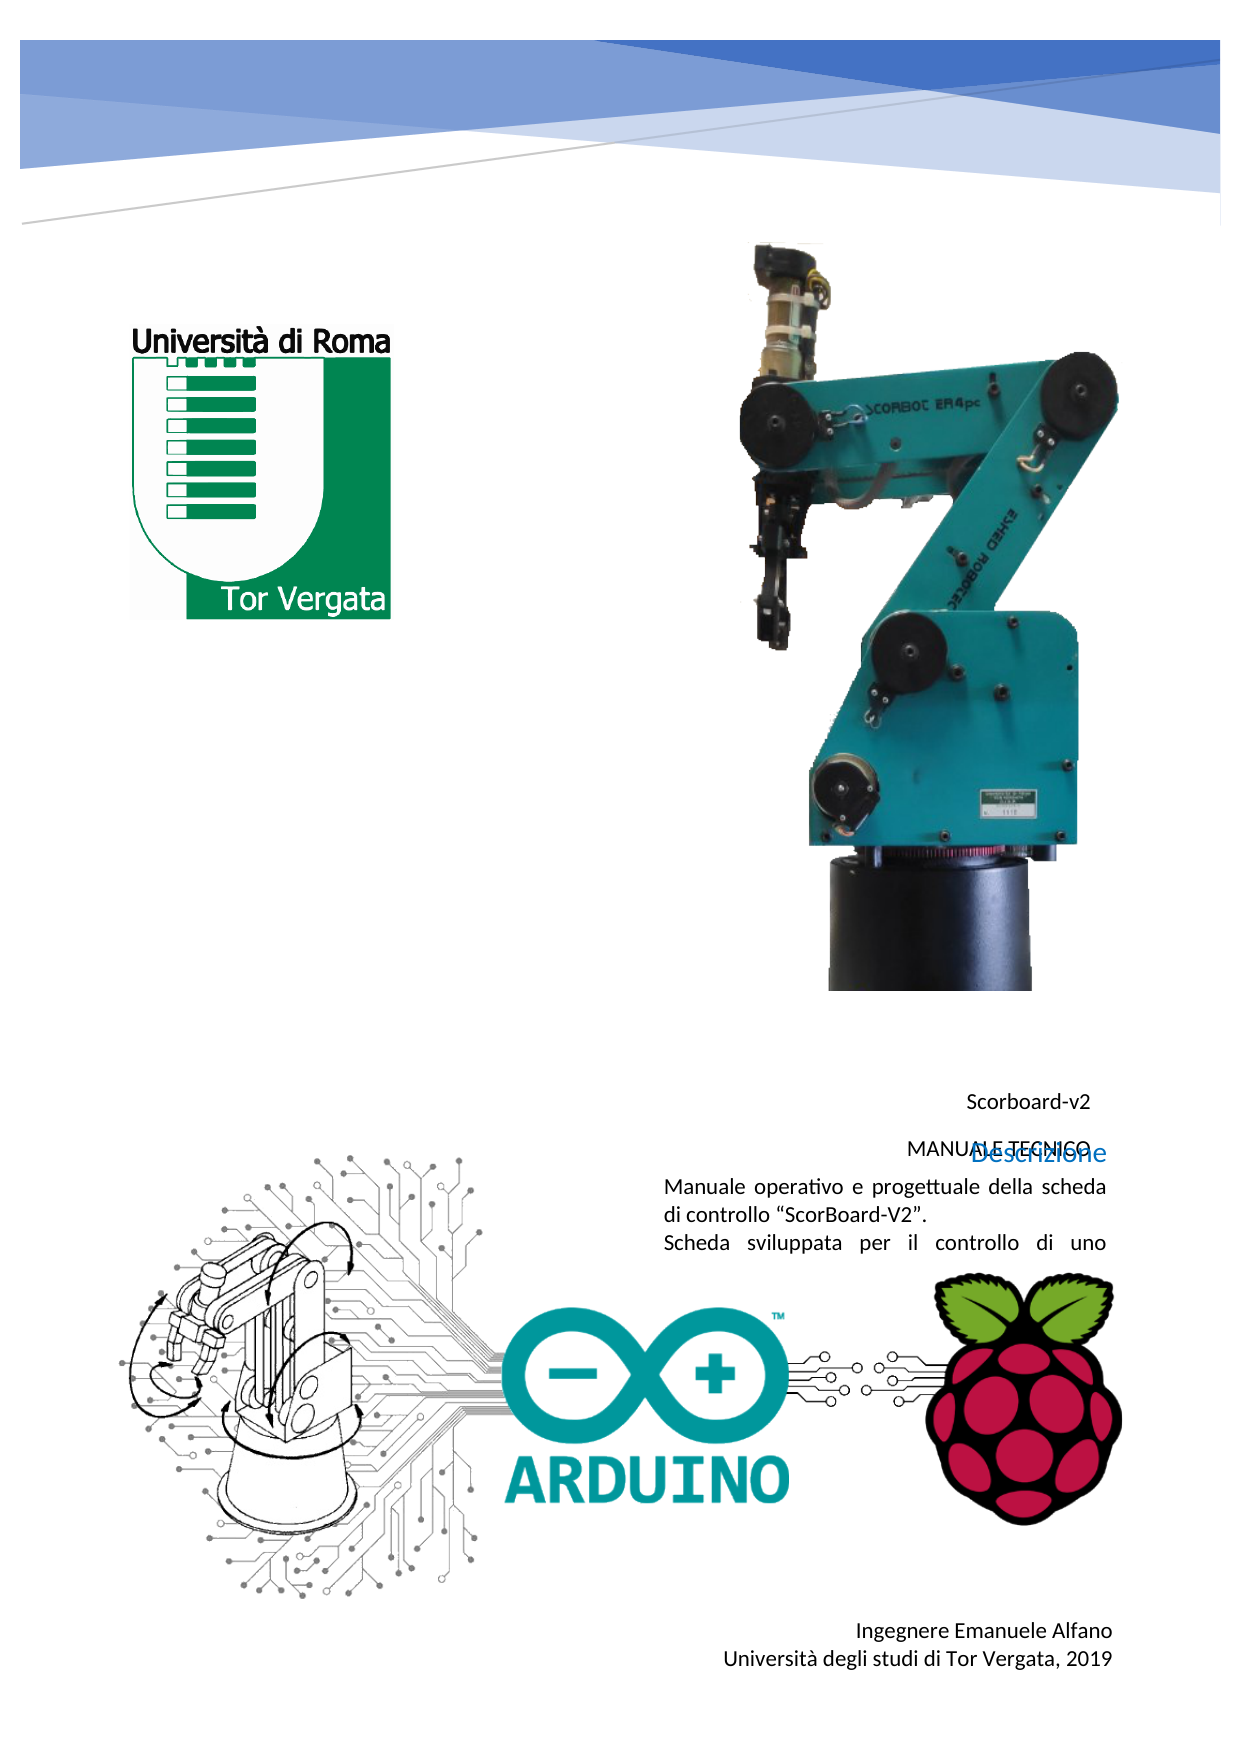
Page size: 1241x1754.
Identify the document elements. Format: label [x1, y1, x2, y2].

picture [20, 40, 1221, 240]
picture [129, 324, 394, 620]
picture [975, 1155, 984, 1160]
picture [118, 1155, 1123, 1599]
picture [1066, 1155, 1074, 1160]
picture [739, 242, 1123, 991]
